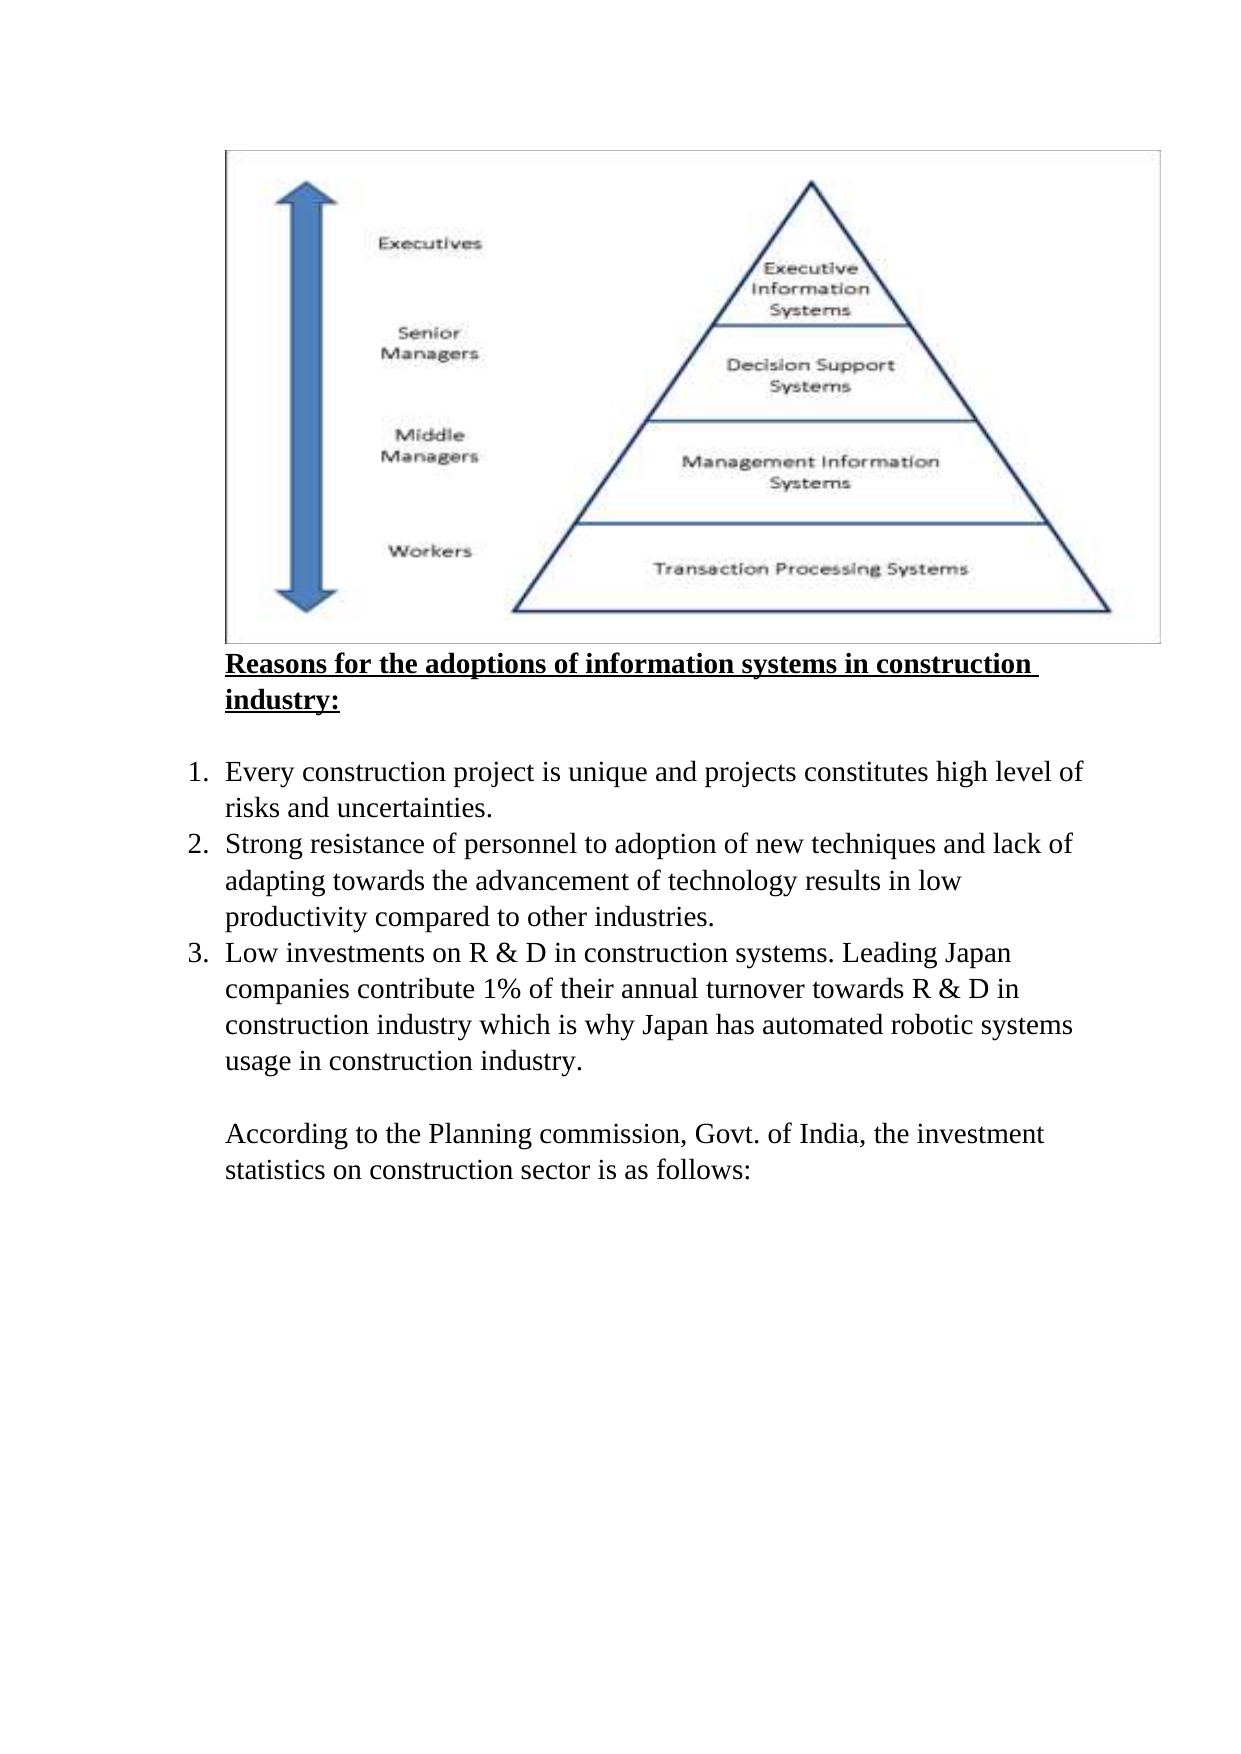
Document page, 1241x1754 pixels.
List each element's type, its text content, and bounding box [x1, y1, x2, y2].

list According to the Planning commission, Govt. of India, the investment statistics on construction sector is as follows: [225, 1116, 1090, 1186]
list Reasons for the adoptions of information systems in construction industry: [225, 646, 1090, 716]
list Low investments on R & D in construction systems. Leading Japan companies contribute 1% of their annual turnover towards R & D in construction industry which is why Japan has automated robotic systems usage in construction industry. [187, 935, 1090, 1077]
list Every construction project is unique and projects constitutes high level of risks and uncertainties. [187, 754, 1090, 824]
list Strong resistance of personnel to adoption of new techniques and lack of adapting towards the advancement of technology results in low productivity compared to other industries. [187, 827, 1090, 932]
